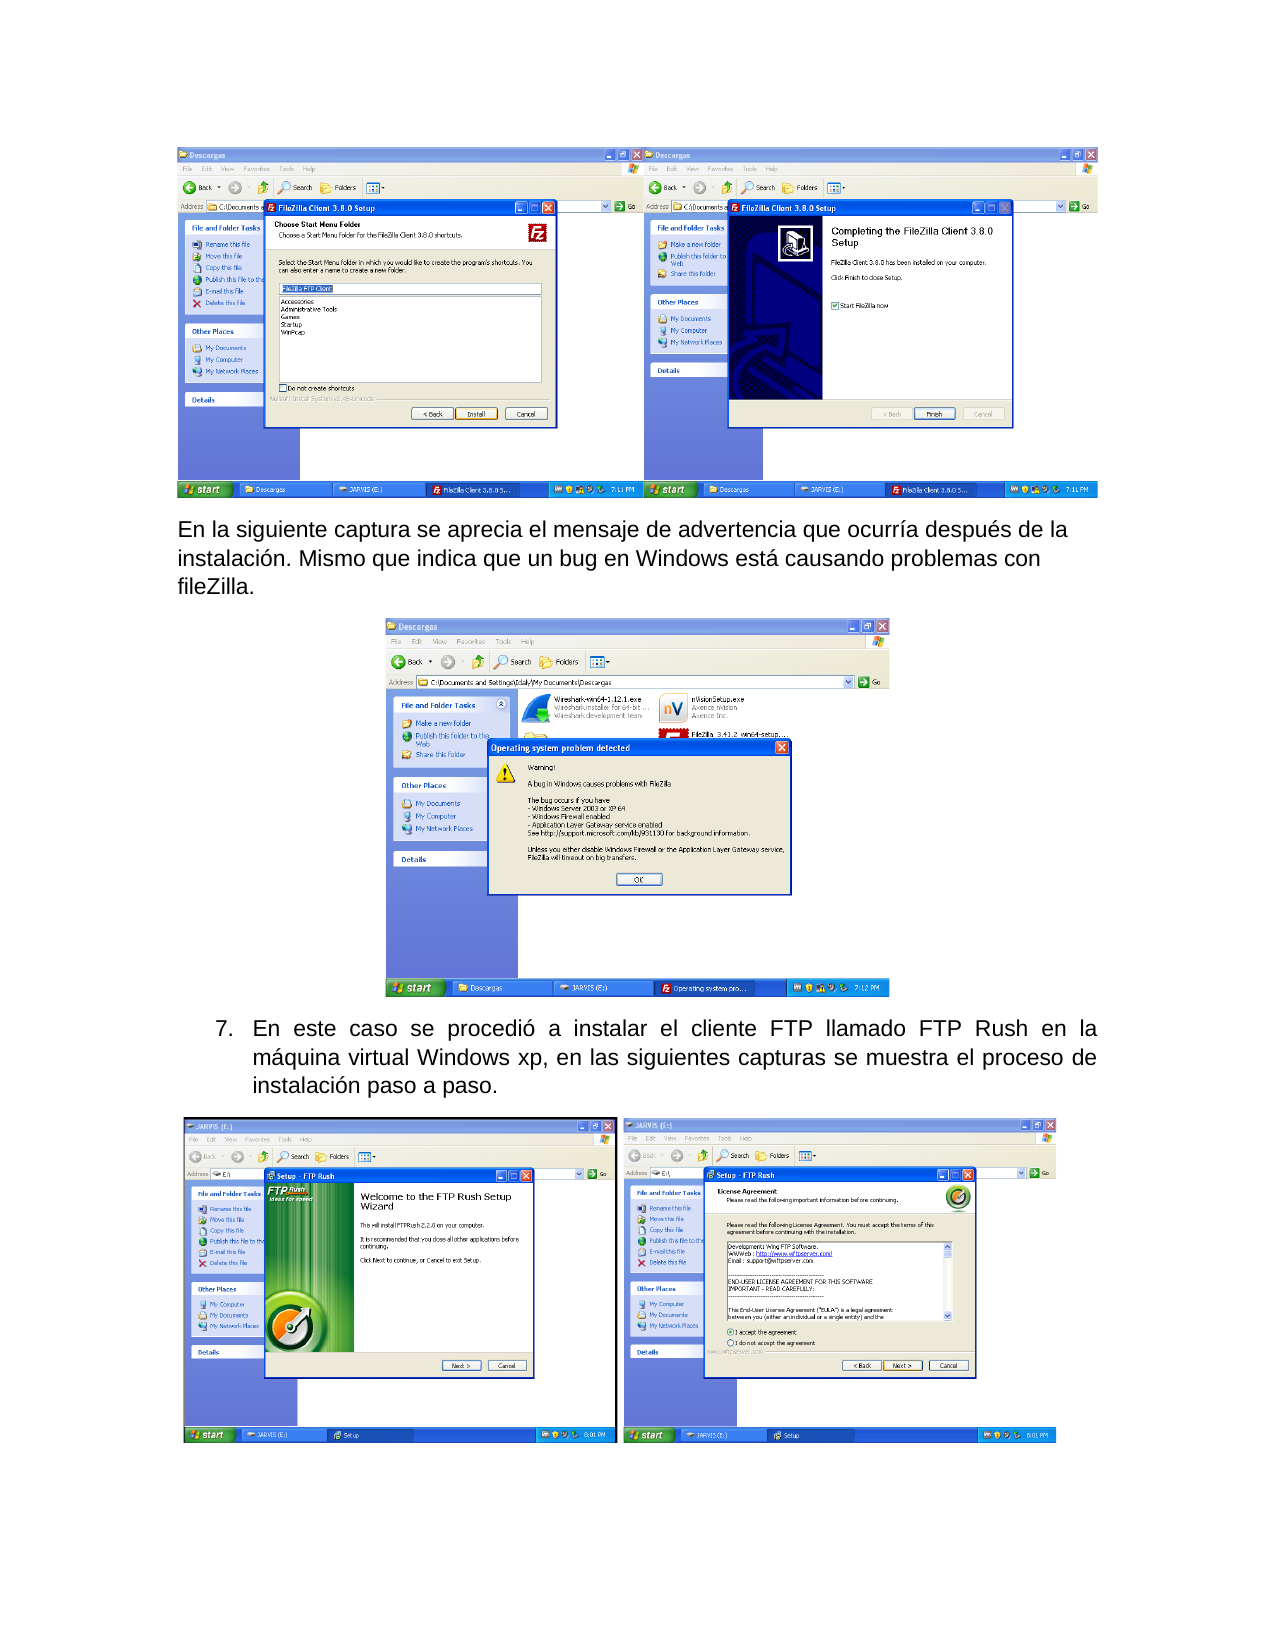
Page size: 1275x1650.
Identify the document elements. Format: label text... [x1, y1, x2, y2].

picture [385, 618, 890, 997]
picture [183, 1117, 618, 1443]
picture [623, 1118, 1057, 1443]
picture [177, 147, 1098, 498]
text En la siguiente captura se aprecia el mensaje de advertencia que ocurría después de la instalación. Mismo que indica que un bug en Windows está causando problemas con fileZilla. [177, 516, 1098, 600]
list En este caso se procedió a instalar el cliente FTP llamado FTP Rush en la máquina virtual Windows xp, en las siguientes capturas se muestra el proceso de instalación paso a paso. [215, 1015, 1098, 1098]
